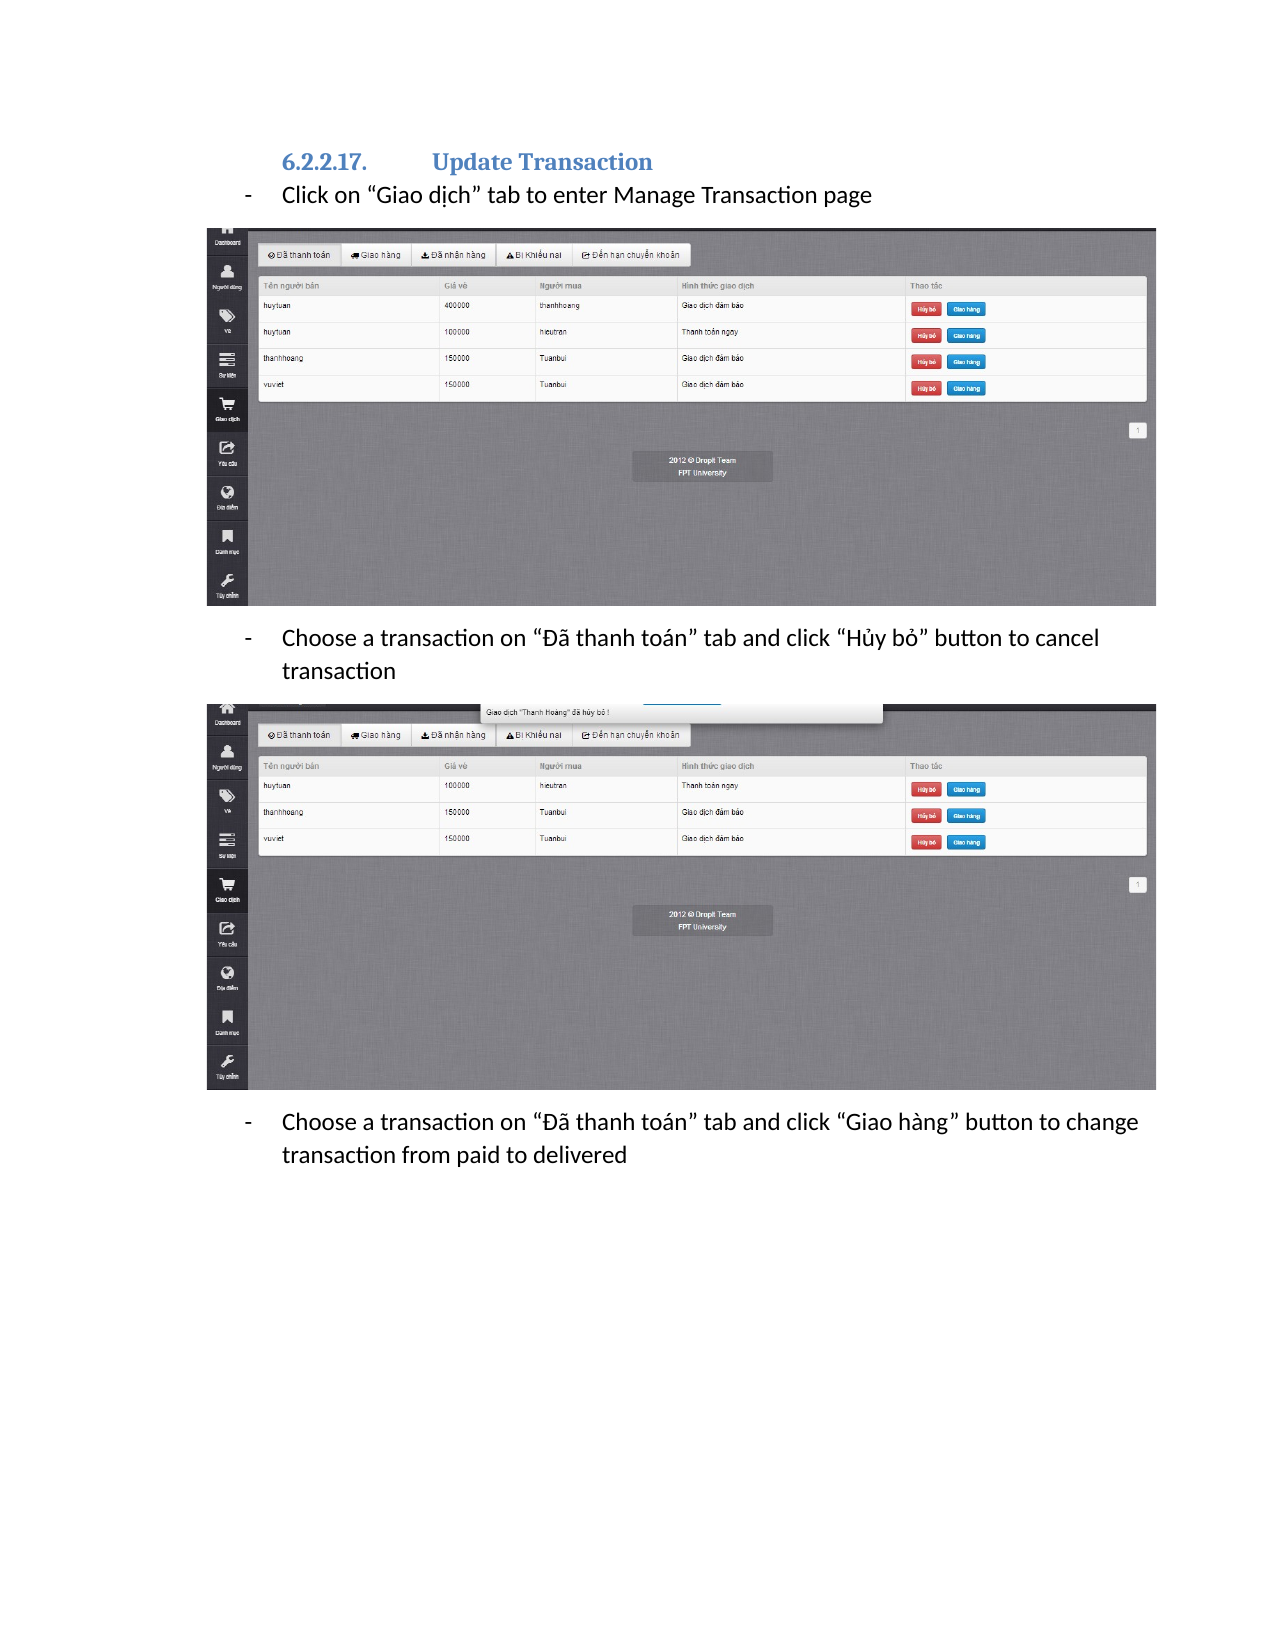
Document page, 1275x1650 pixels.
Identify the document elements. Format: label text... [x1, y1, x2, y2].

picture [206, 704, 1157, 1090]
list Choose a transaction on “Đã thanh toán” tab and click “Hủy bỏ” button to cancel transaction [244, 622, 1157, 686]
picture [206, 228, 1157, 606]
list Choose a transaction on “Đã thanh toán” tab and click “Giao hàng” button to change transaction from paid to delivered [244, 1107, 1157, 1170]
list Click on “Giao dịch” tab to enter Manage Transaction page [244, 179, 1157, 209]
subtitle Update Transaction [282, 148, 1157, 176]
